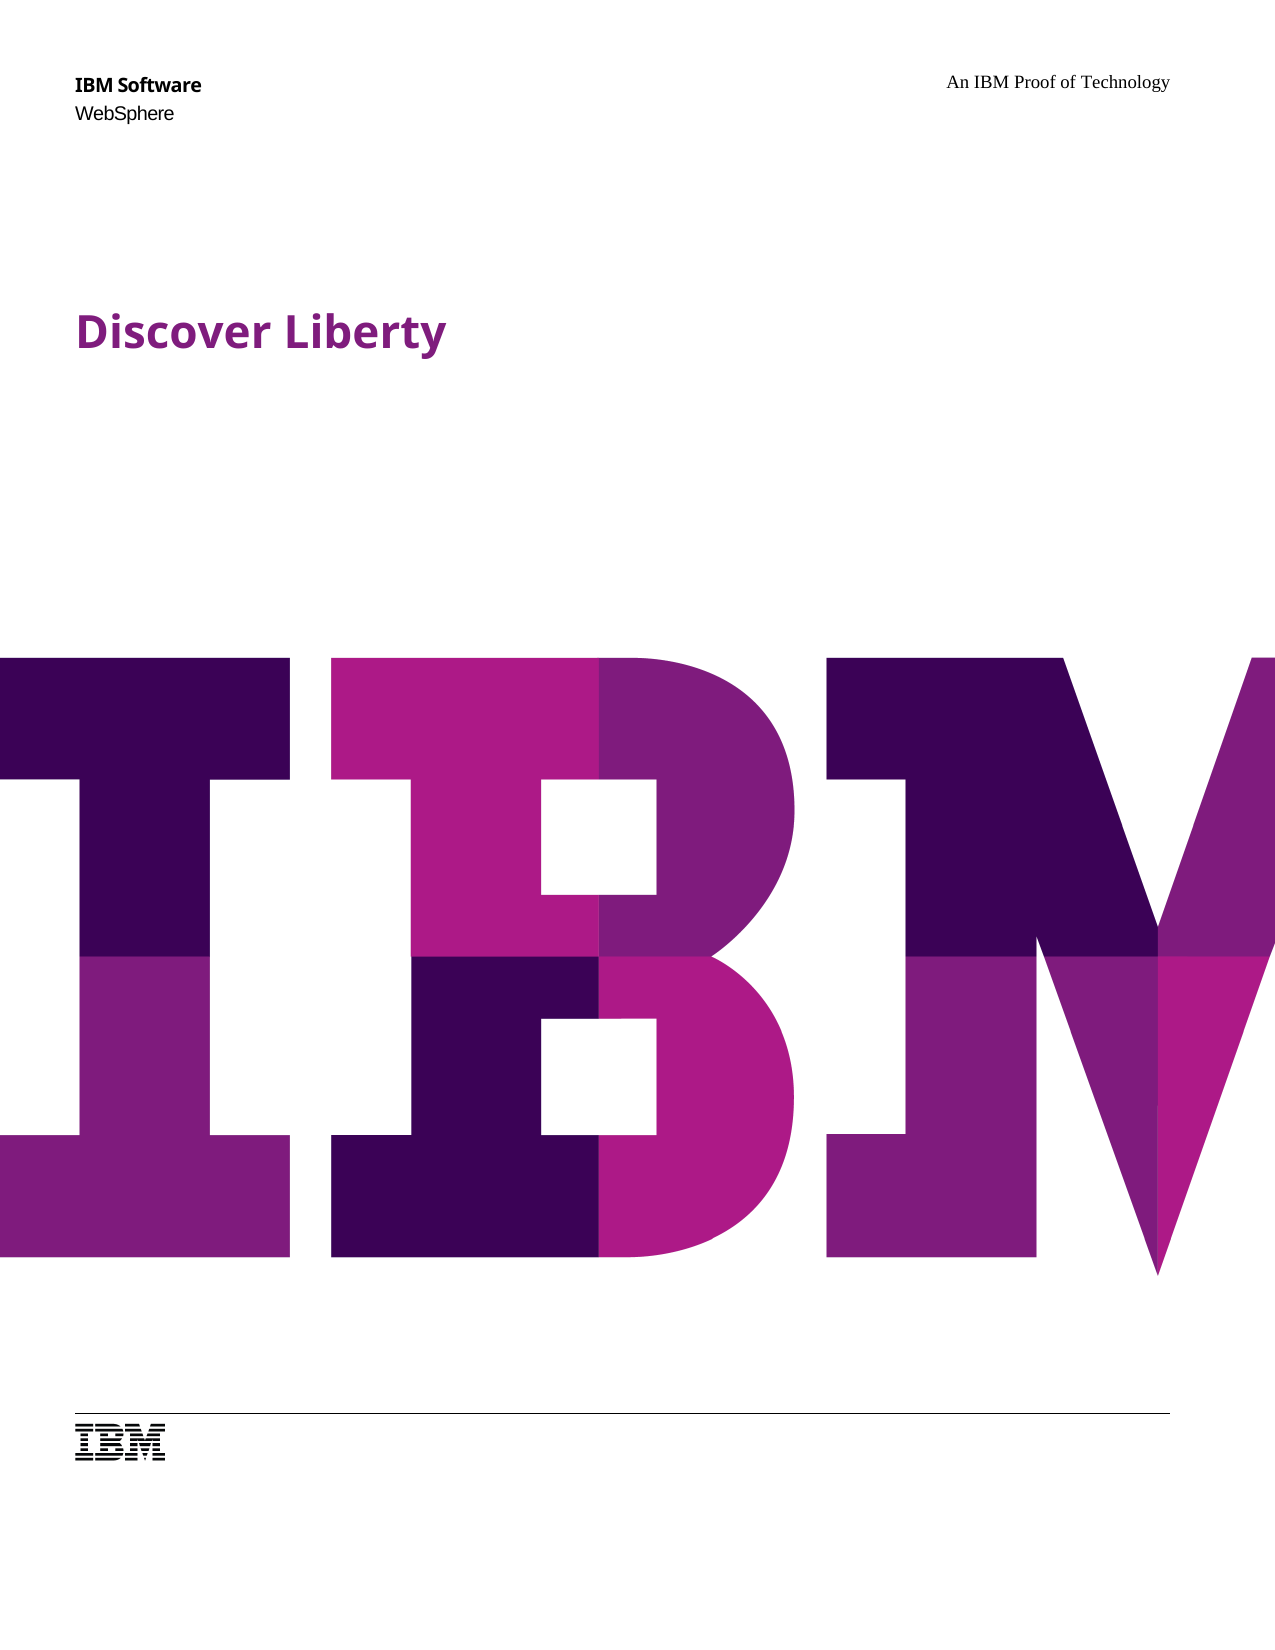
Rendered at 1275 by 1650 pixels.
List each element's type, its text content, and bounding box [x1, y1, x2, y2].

subtitle Discover Liberty [75, 300, 795, 362]
picture [0, 0, 1275, 1650]
